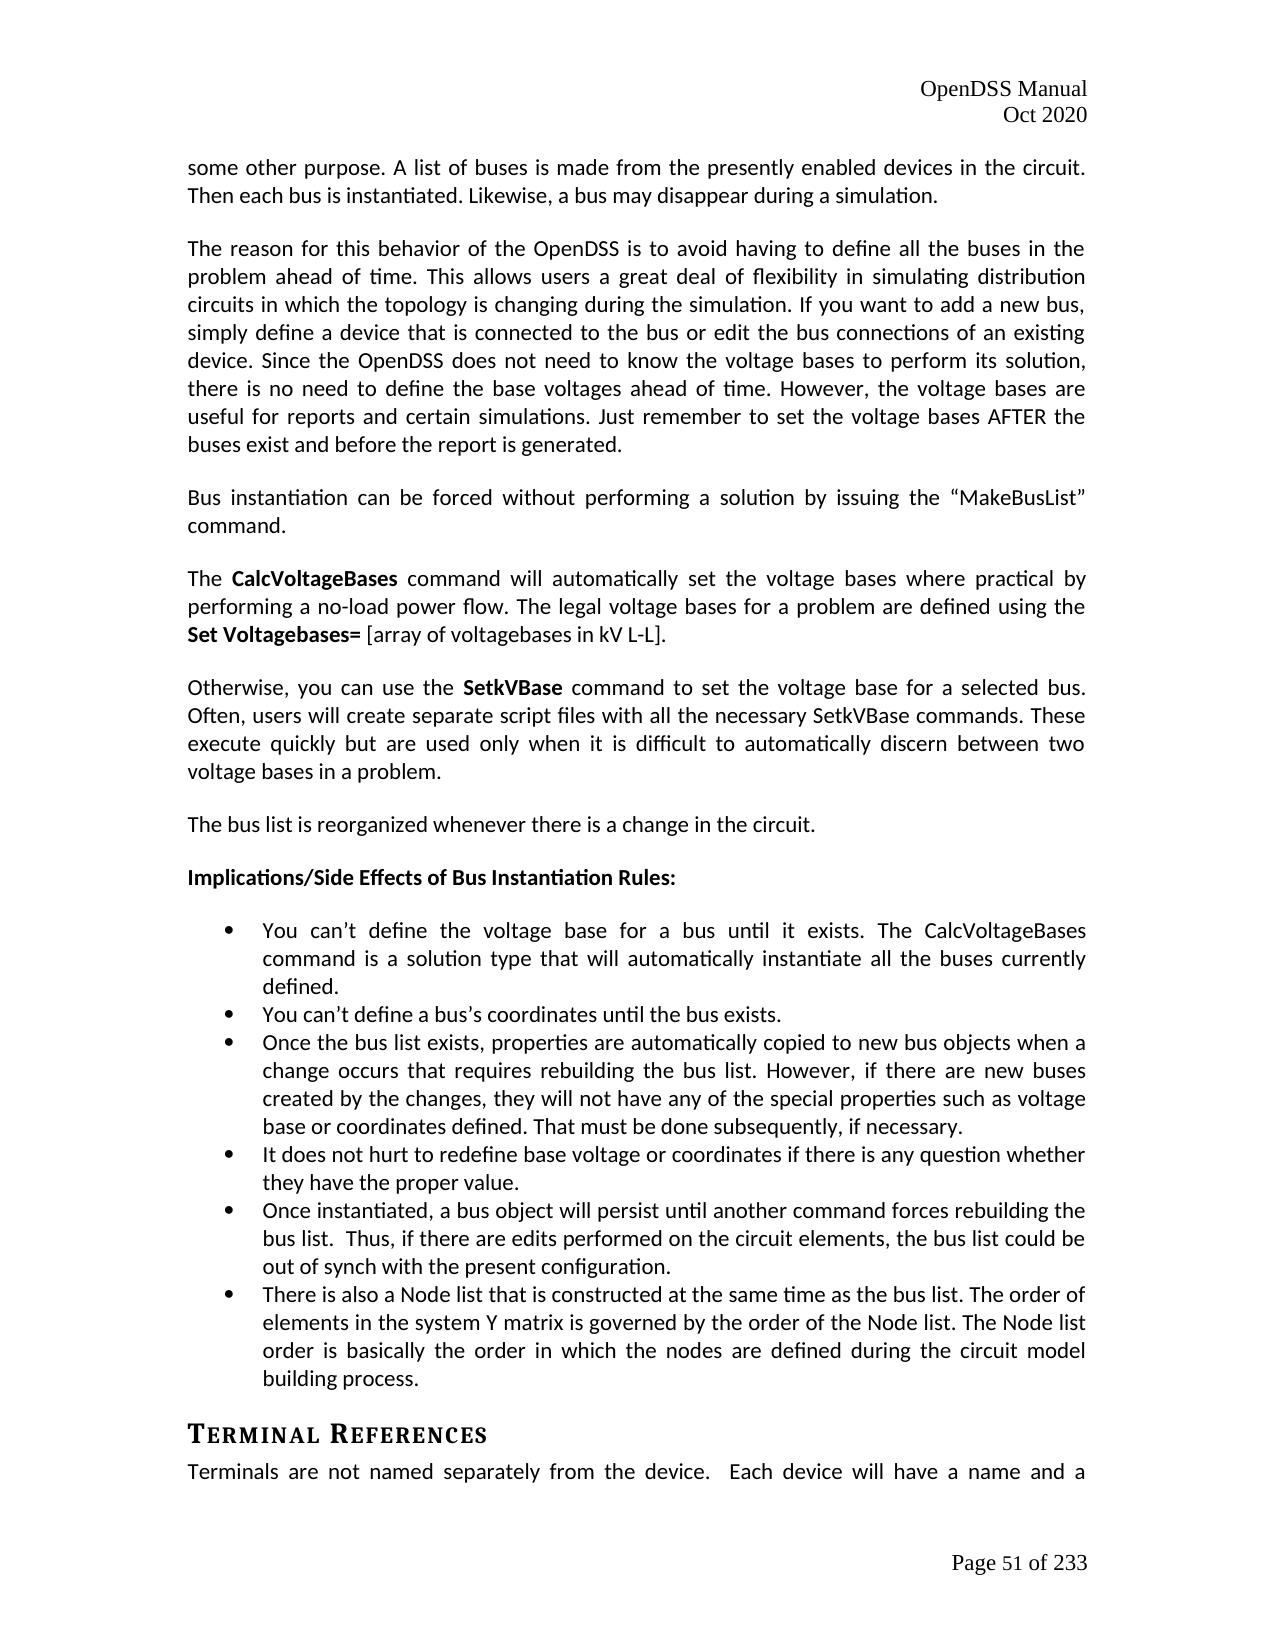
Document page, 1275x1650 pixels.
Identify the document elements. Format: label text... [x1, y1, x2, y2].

text You can’t define the voltage base for a bus until it exists. The CalcVoltageBases command is a solution type that will automatically instantiate all the buses currently defined. [225, 916, 1087, 1000]
text It does not hurt to redefine base voltage or coordinates if there is any question whether they have the proper value. [225, 1140, 1087, 1196]
text You can’t define a bus’s coordinates until the bus exists. [225, 1000, 1087, 1028]
text Implications/Side Effects of Bus Instantiation Rules: [187, 863, 1087, 891]
text The reason for this behavior of the OpenDSS is to avoid having to define all the buses in the problem ahead of time. This allows users a great deal of flexibility in simulating distribution circuits in which the topology is changing during the simulation. If you want to add a new bus, simply define a device that is connected to the bus or edit the bus connections of an existing device. Since the OpenDSS does not need to know the voltage bases to perform its solution, there is no need to define the base voltages ahead of time. However, the voltage bases are useful for reports and certain simulations. Just remember to set the voltage bases AFTER the buses exist and before the report is generated. [187, 234, 1087, 458]
text Otherwise, you can use the SetkVBase command to set the voltage base for a selected bus. Often, users will create separate script files with all the necessary SetkVBase commands. These execute quickly but are used only when it is difficult to automatically discern between two voltage bases in a problem. [187, 673, 1087, 785]
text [187, 153, 1087, 209]
text Bus instantiation can be forced without performing a solution by issuing the “MakeBusList” command. [187, 483, 1087, 539]
text The CalcVoltageBases command will automatically set the voltage bases where practical by performing a no-load power flow. The legal voltage bases for a problem are defined using the Set Voltagebases= [array of voltagebases in kV L-L]. [187, 564, 1087, 648]
text The bus list is reorganized whenever there is a change in the circuit. [187, 810, 1087, 838]
text Once instantiated, a bus object will persist until another command forces rebuilding the bus list. Thus, if there are edits performed on the circuit elements, the bus list could be out of synch with the present configuration. [225, 1196, 1087, 1280]
subtitle Terminal References [187, 1417, 1087, 1451]
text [187, 1457, 1087, 1485]
text Once the bus list exists, properties are automatically copied to new bus objects when a change occurs that requires rebuilding the bus list. However, if there are new buses created by the changes, they will not have any of the special properties such as voltage base or coordinates defined. That must be done subsequently, if necessary. [225, 1028, 1087, 1140]
text There is also a Node list that is constructed at the same time as the bus list. The order of elements in the system Y matrix is governed by the order of the Node list. The Node list order is basically the order in which the nodes are defined during the circuit model building process. [225, 1280, 1087, 1392]
